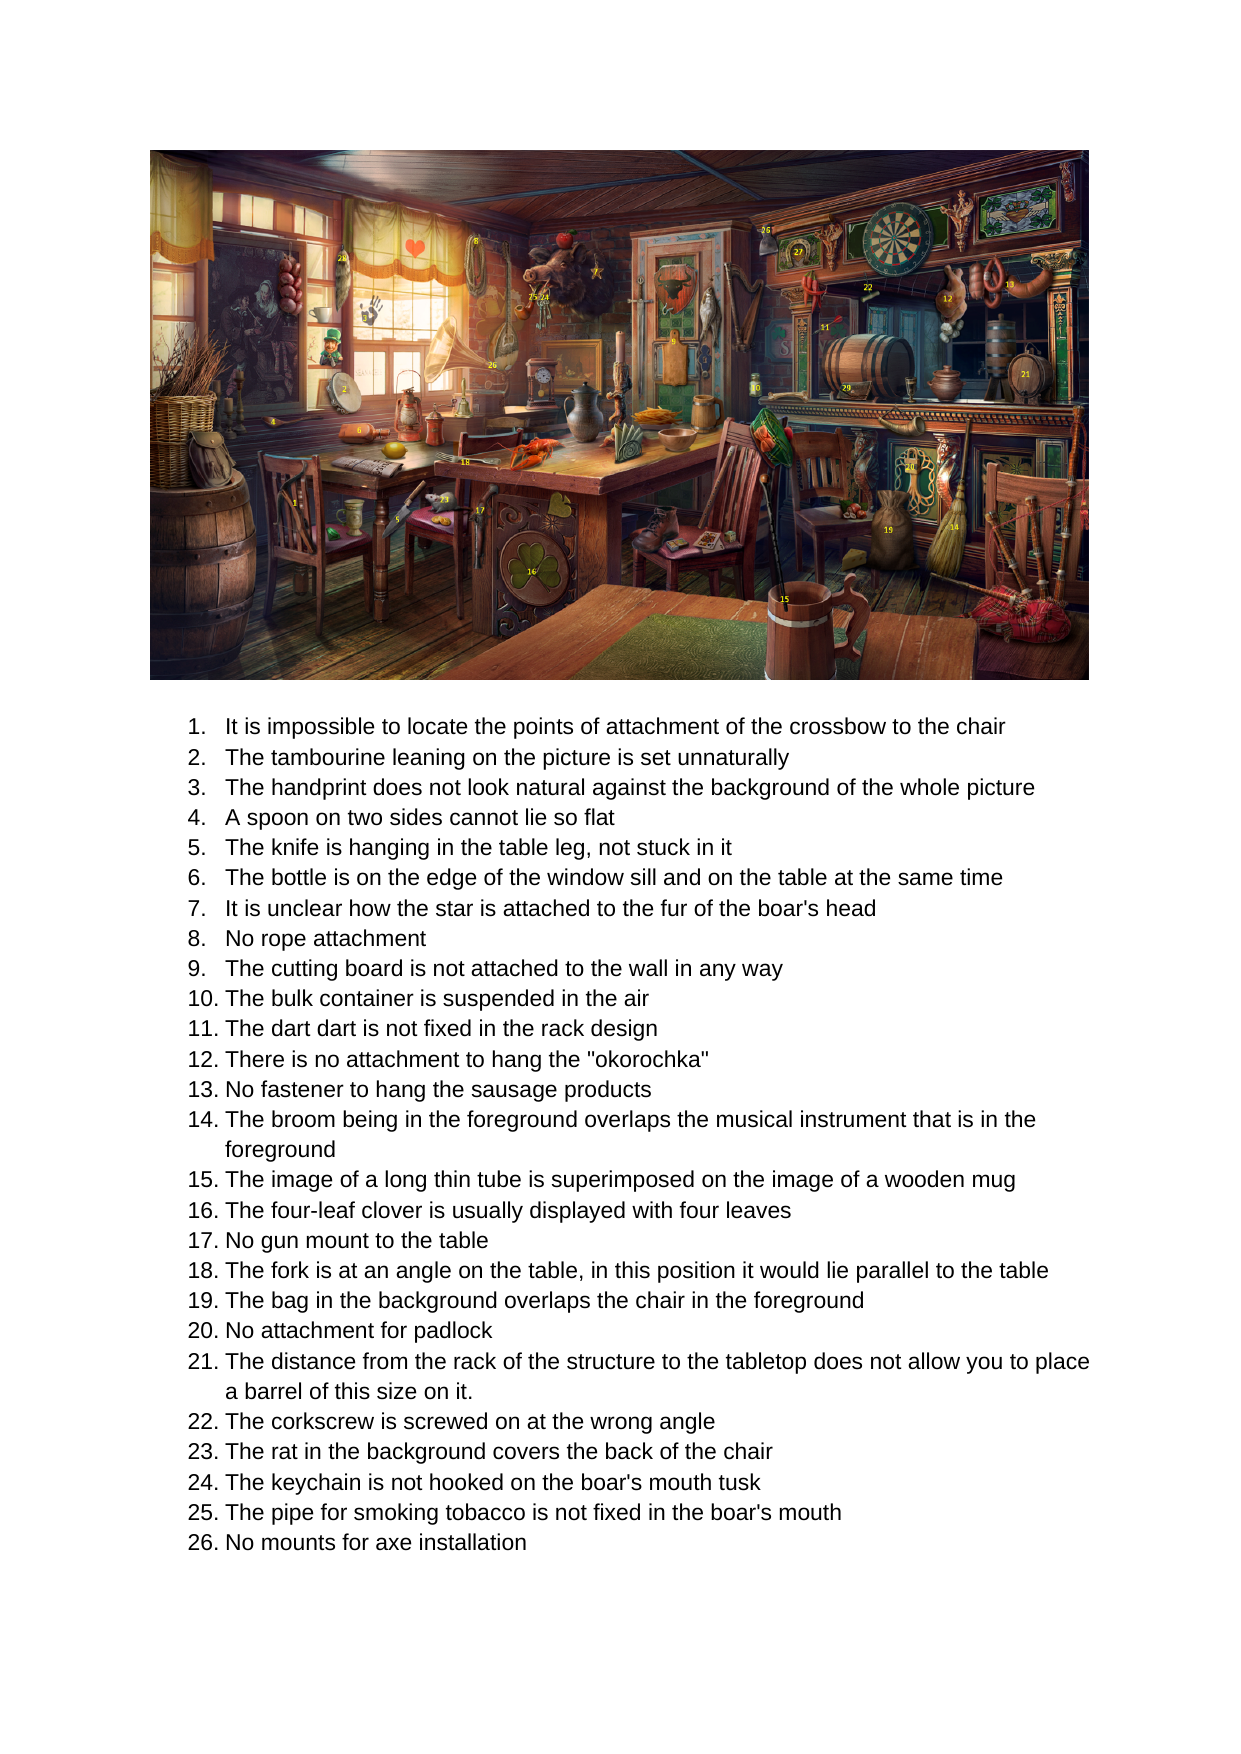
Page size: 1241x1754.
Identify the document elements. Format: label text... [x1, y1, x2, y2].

list No gun mount to the table [187, 1227, 1090, 1253]
list The pipe for smoking tobacco is not fixed in the boar's mouth [187, 1499, 1090, 1525]
list The distance from the rack of the structure to the tabletop does not allow you to place a barrel of this size on it. [187, 1348, 1090, 1404]
list A spoon on two sides cannot lie so flat [187, 804, 1090, 830]
list No attachment for padlock [187, 1317, 1090, 1344]
list It is unclear how the star is attached to the fur of the boar's head [187, 894, 1090, 921]
list The rat in the background covers the back of the chair [187, 1438, 1090, 1464]
picture [150, 150, 1091, 680]
list No mounts for axe installation [187, 1529, 1090, 1555]
list It is impossible to locate the points of attachment of the crossbow to the chair [187, 713, 1090, 739]
list The dart dart is not fixed in the rack design [187, 1015, 1090, 1042]
list The broom being in the foreground overlaps the musical instrument that is in the foreground [187, 1106, 1090, 1162]
list The keychain is not hooked on the boar's mouth tusk [187, 1468, 1090, 1495]
list The corkscrew is screwed on at the wrong angle [187, 1408, 1090, 1434]
list The bottle is on the edge of the window sill and on the table at the same time [187, 864, 1090, 891]
list The bag in the background overlaps the chair in the foreground [187, 1287, 1090, 1313]
list No fastener to hang the sausage products [187, 1076, 1090, 1102]
list The four-leaf clover is usually displayed with four leaves [187, 1197, 1090, 1223]
list The bulk container is suspended in the air [187, 985, 1090, 1011]
list The knife is hanging in the table leg, not stuck in it [187, 834, 1090, 860]
list The tambourine leaning on the picture is set unnaturally [187, 743, 1090, 770]
list The handprint does not look natural against the background of the whole picture [187, 774, 1090, 800]
list The image of a long thin tube is superimposed on the image of a wooden mug [187, 1166, 1090, 1193]
list No rope attachment [187, 925, 1090, 951]
list The cutting board is not attached to the wall in any way [187, 955, 1090, 981]
list The fork is at an angle on the table, in this position it would lie parallel to the table [187, 1257, 1090, 1283]
list There is no attachment to hang the "okorochka" [187, 1046, 1090, 1072]
